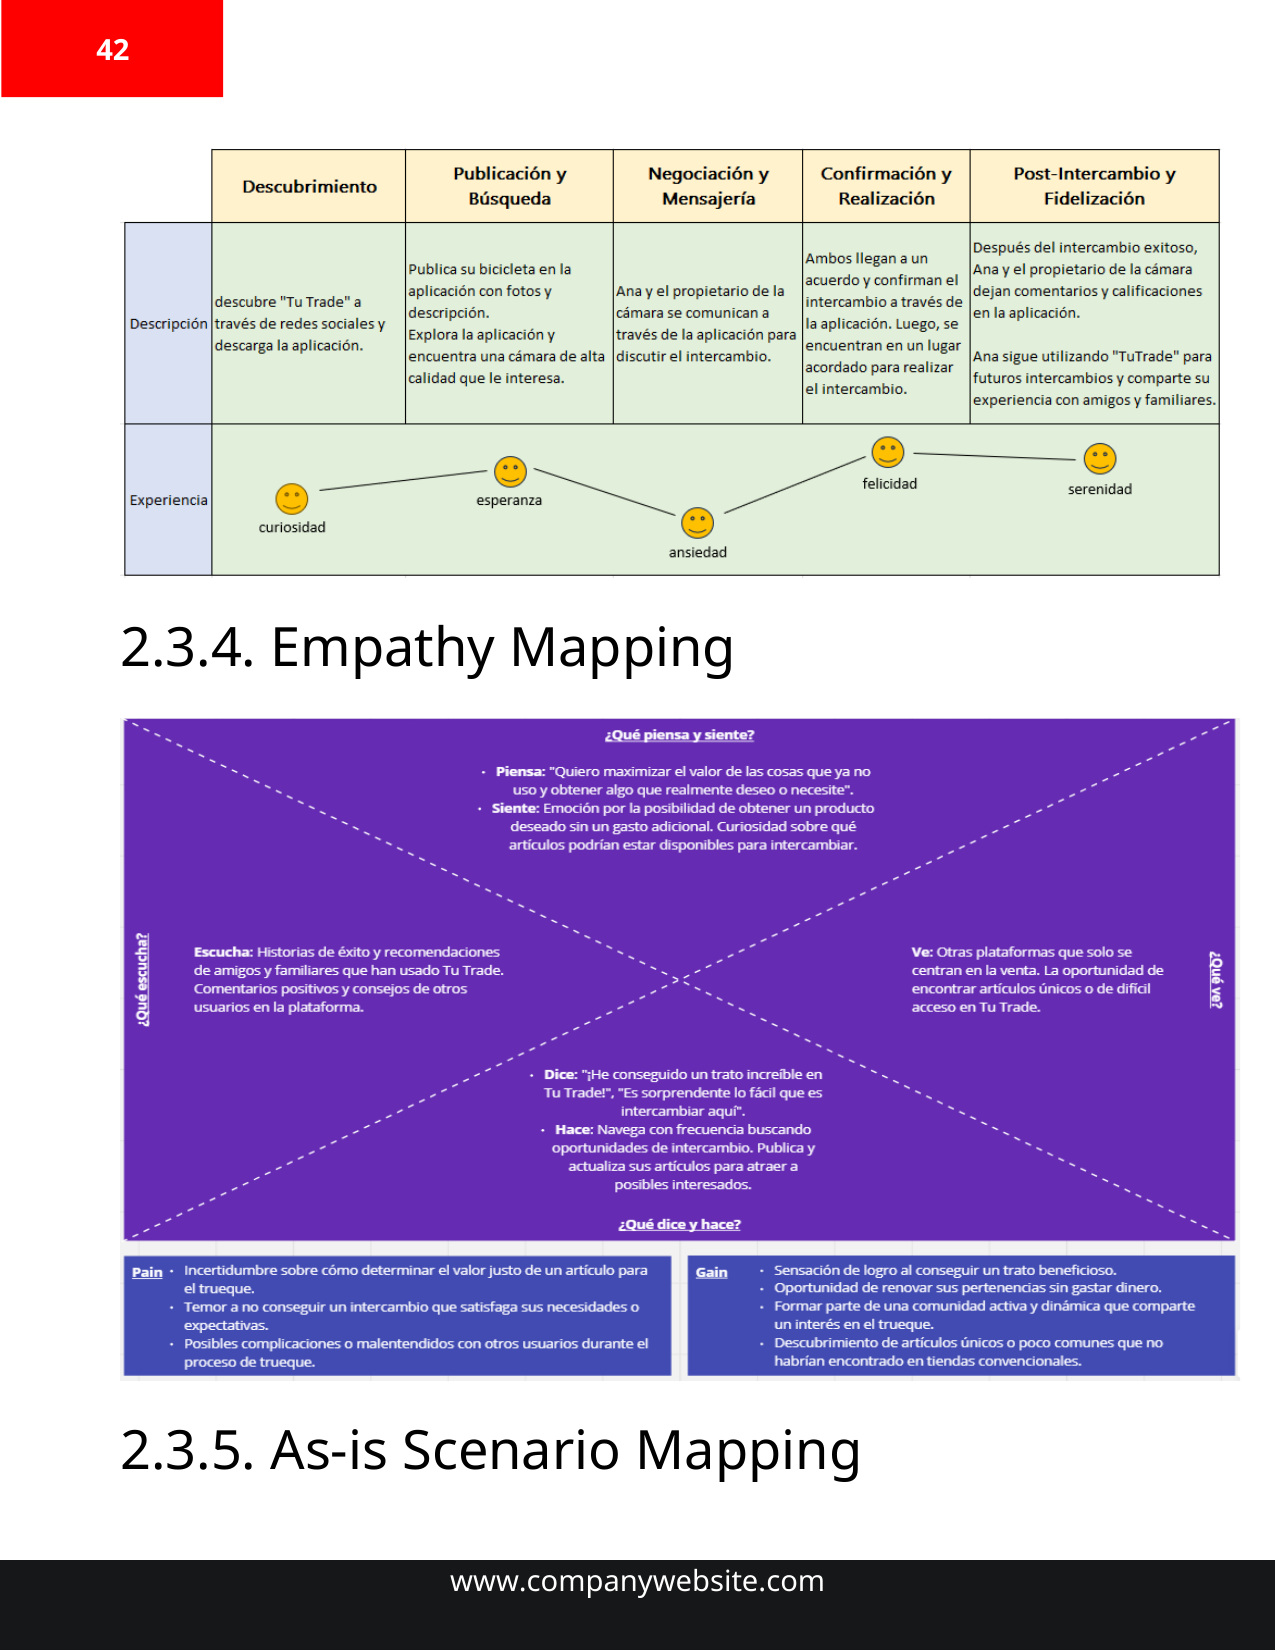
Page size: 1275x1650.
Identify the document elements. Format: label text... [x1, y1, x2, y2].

picture [120, 148, 1222, 578]
text 2.3.5. As-is Scenario Mapping [120, 1411, 1155, 1485]
text 2.3.4. Empathy Mapping [120, 609, 1155, 682]
picture [120, 718, 1241, 1381]
